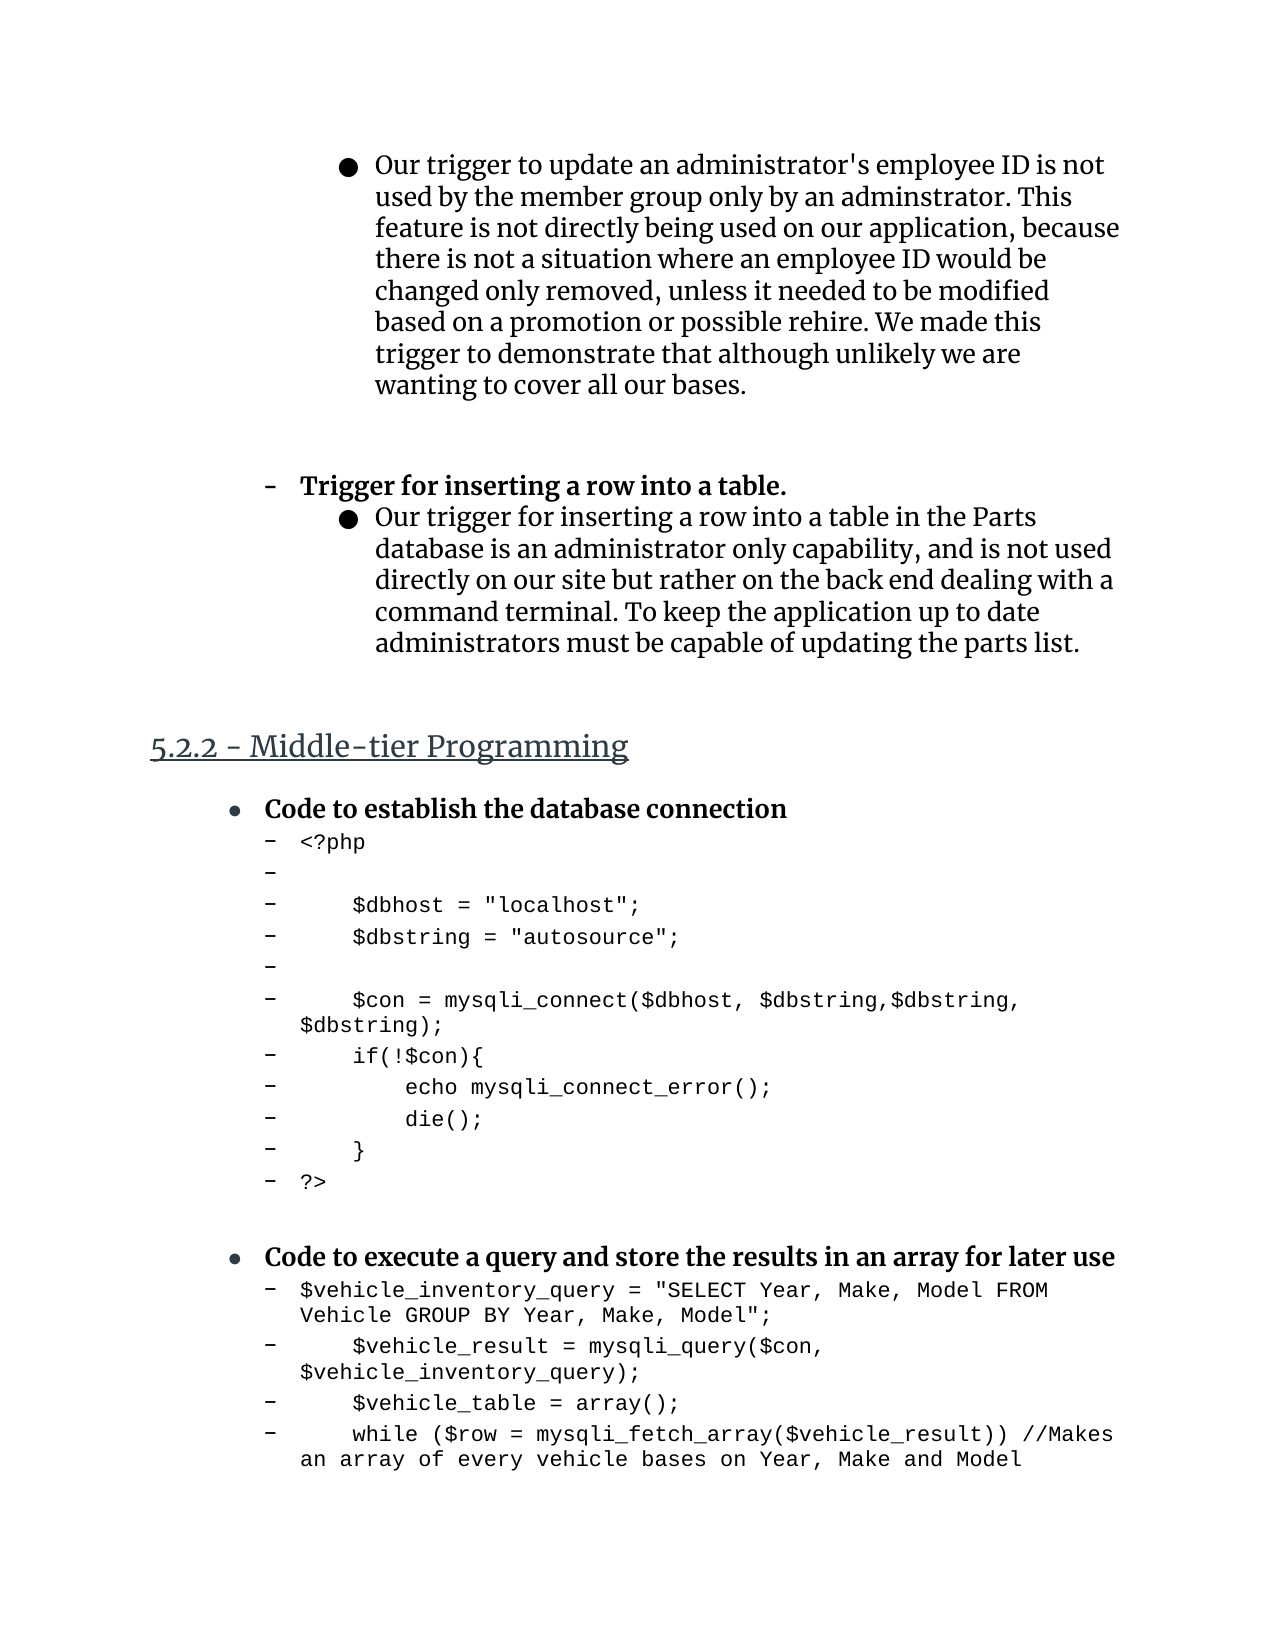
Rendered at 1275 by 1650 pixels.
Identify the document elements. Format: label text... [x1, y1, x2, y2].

list <?php [262, 825, 1125, 857]
list $vehicle_result = mysqli_query($con, $vehicle_inventory_query); [262, 1329, 1125, 1386]
list $vehicle_inventory_query = "SELECT Year, Make, Model FROM Vehicle GROUP BY Year, Make, Model"; [262, 1273, 1125, 1329]
list if(!$con){ [262, 1039, 1125, 1070]
list die(); [262, 1102, 1125, 1133]
list ?> [262, 1164, 1125, 1196]
list echo mysqli_connect_error(); [262, 1070, 1125, 1102]
list Trigger for inserting a row into a table. [262, 471, 1125, 502]
list $con = mysqli_connect($dbhost, $dbstring,$dbstring,$dbstring); [262, 982, 1125, 1039]
list Our trigger to update an administrator's employee ID is not used by the member group only by an adminstrator. This feature is not directly being used on our application, because there is not a situation where an employee ID would be changed only removed, unless it needed to be modified based on a promotion or possible rehire. We made this trigger to demonstrate that although unlikely we are wanting to cover all our bases. [337, 150, 1125, 402]
list $dbstring = "autosource"; [262, 919, 1125, 951]
list $dbhost = "localhost"; [262, 888, 1125, 919]
list Our trigger for inserting a row into a table in the Parts database is an administrator only capability, and is not used directly on our site but rather on the back end dealing with a command terminal. To keep the application up to date administrators must be capable of updating the parts list. [337, 502, 1125, 659]
list } [262, 1133, 1125, 1164]
subtitle 5.2.2 - Middle-tier Programming [150, 728, 1125, 765]
list while ($row = mysqli_fetch_array($vehicle_result)) //Makes an array of every vehicle bases on Year, Make and Model [262, 1417, 1125, 1473]
list Code to establish the database connection [227, 794, 1125, 825]
list Code to execute a query and store the results in an array for later use [227, 1242, 1125, 1273]
list $vehicle_table = array(); [262, 1386, 1125, 1417]
